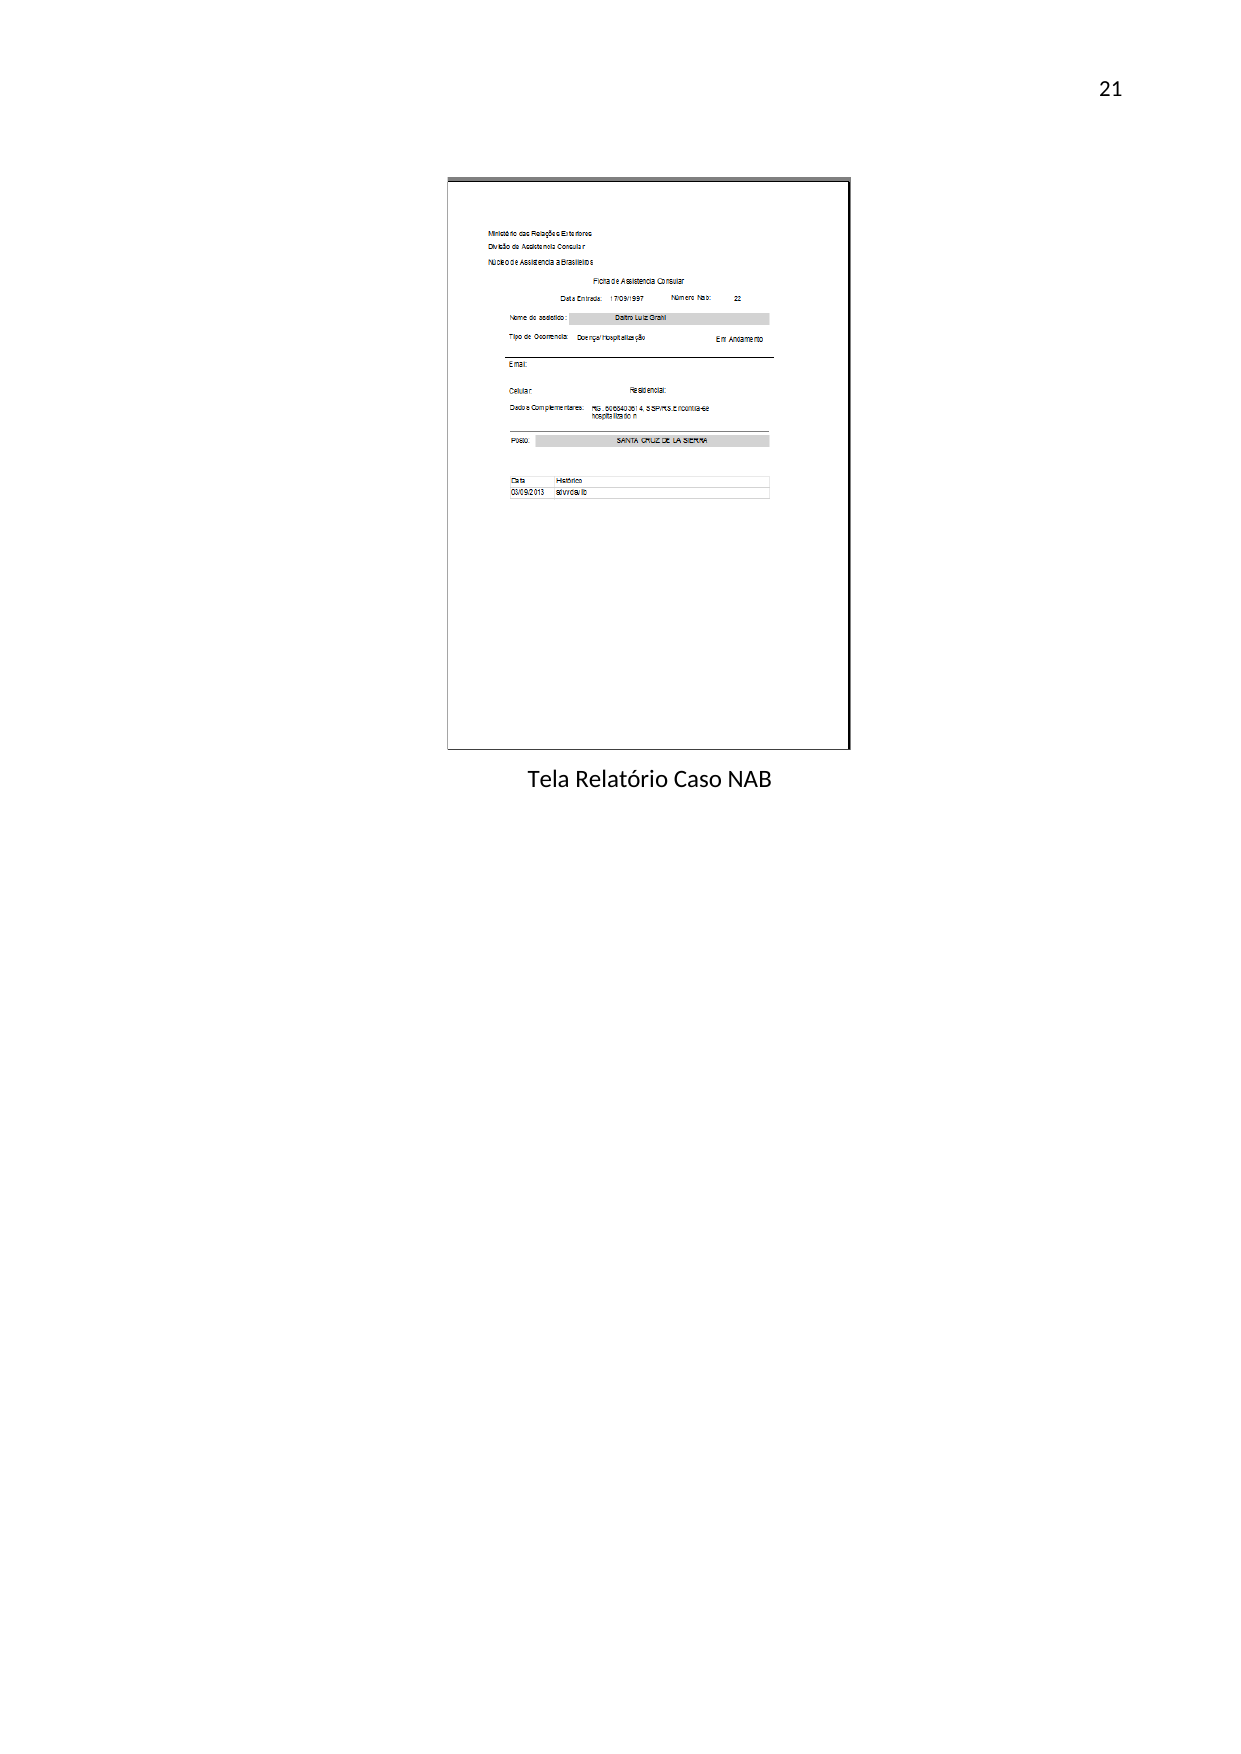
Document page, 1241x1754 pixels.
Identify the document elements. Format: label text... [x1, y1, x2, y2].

picture [447, 177, 852, 750]
text Tela Relatório Caso NAB [177, 763, 1122, 794]
